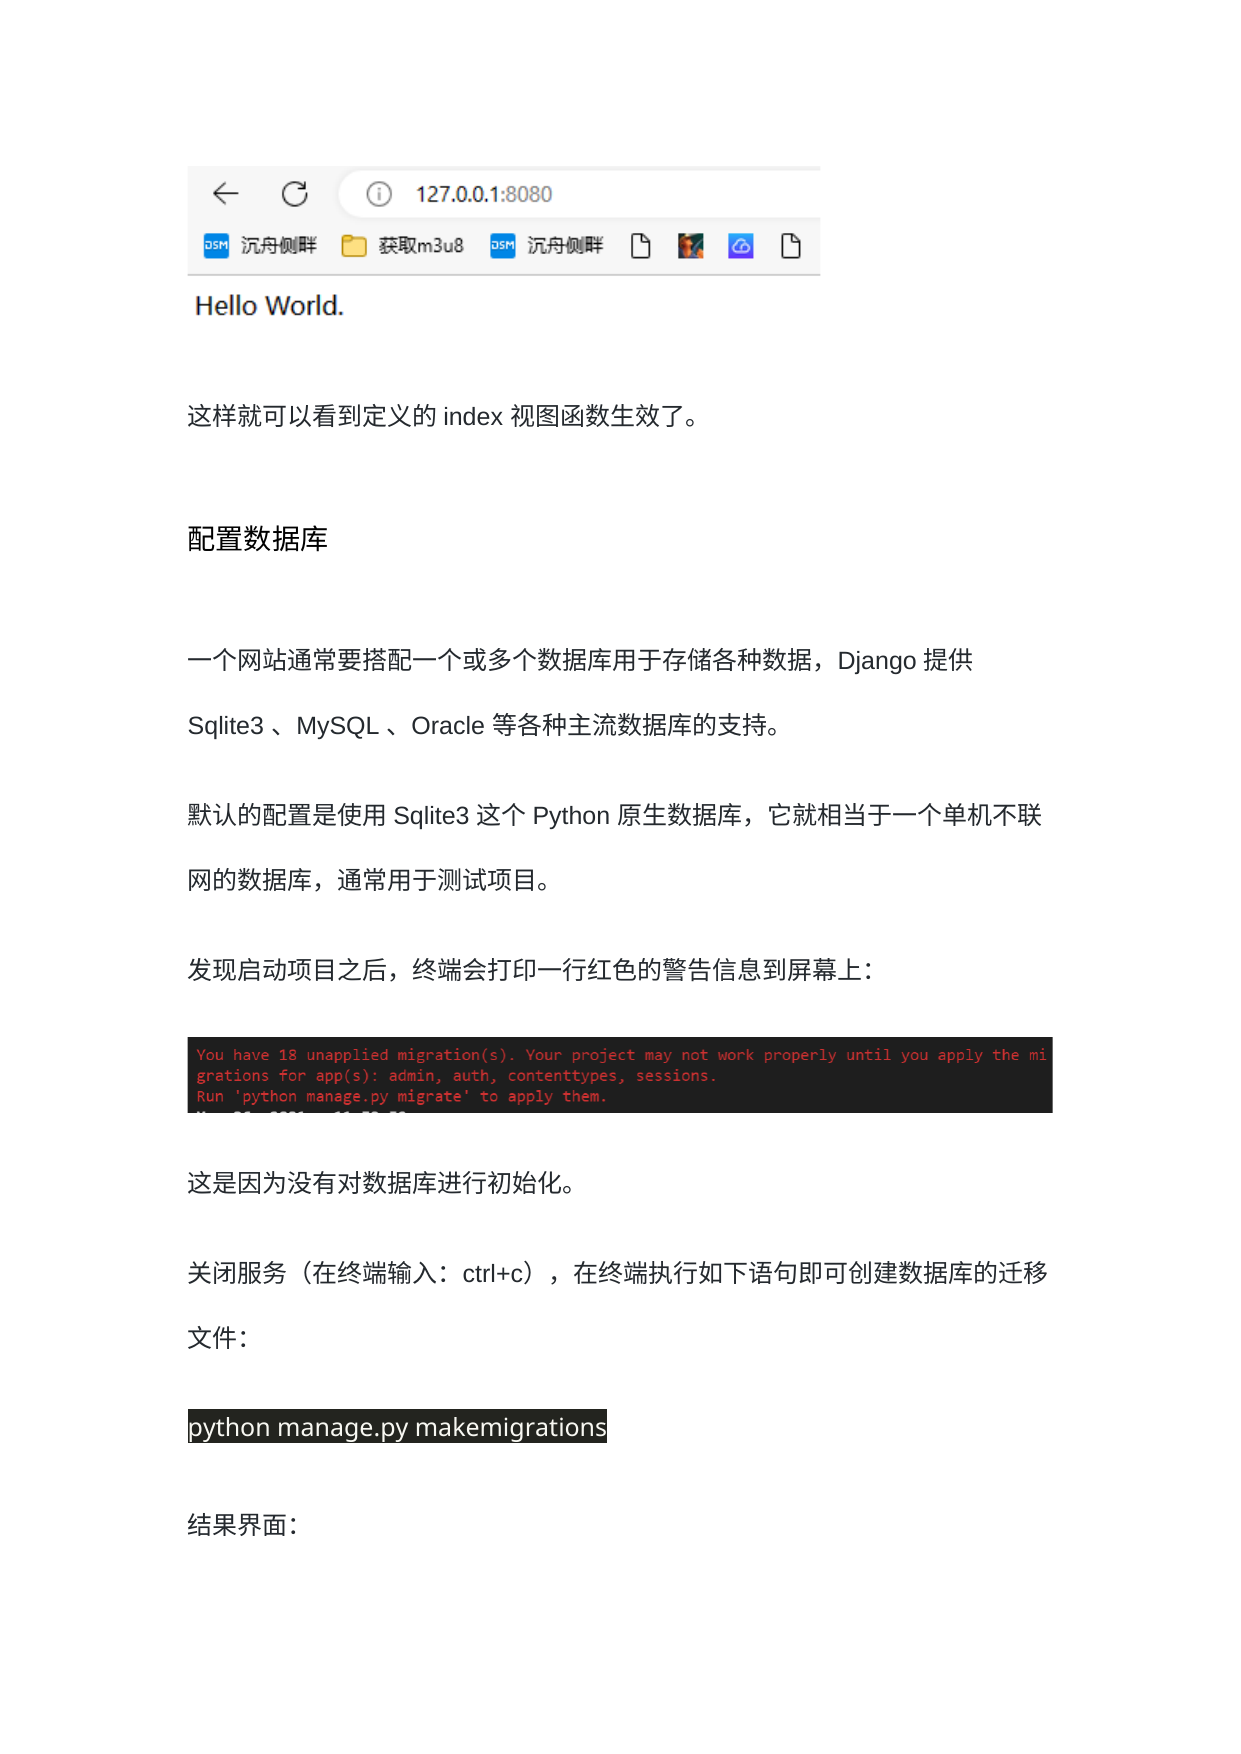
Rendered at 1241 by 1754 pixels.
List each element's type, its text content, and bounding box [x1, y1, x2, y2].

picture [187, 1037, 1053, 1113]
text 结果界面： [187, 1491, 1053, 1556]
text 默认的配置是使用 Sqlite3 这个 Python 原生数据库，它就相当于一个单机不联网的数据库，通常用于测试项目。 [187, 781, 1053, 911]
text 关闭服务（在终端输入：ctrl+c），在终端执行如下语句即可创建数据库的迁移文件： [187, 1239, 1053, 1369]
text 发现启动项目之后，终端会打印一行红色的警告信息到屏幕上： [187, 936, 1053, 1001]
text 这样就可以看到定义的 index 视图函数生效了。 [187, 382, 1053, 447]
text python manage.py makemigrations [187, 1394, 1053, 1459]
text 这是因为没有对数据库进行初始化。 [187, 1149, 1053, 1214]
picture [187, 166, 821, 353]
text 一个网站通常要搭配一个或多个数据库用于存储各种数据，Django 提供 Sqlite3 、MySQL 、Oracle 等各种主流数据库的支持。 [187, 626, 1053, 756]
subtitle 配置数据库 [187, 504, 1053, 569]
